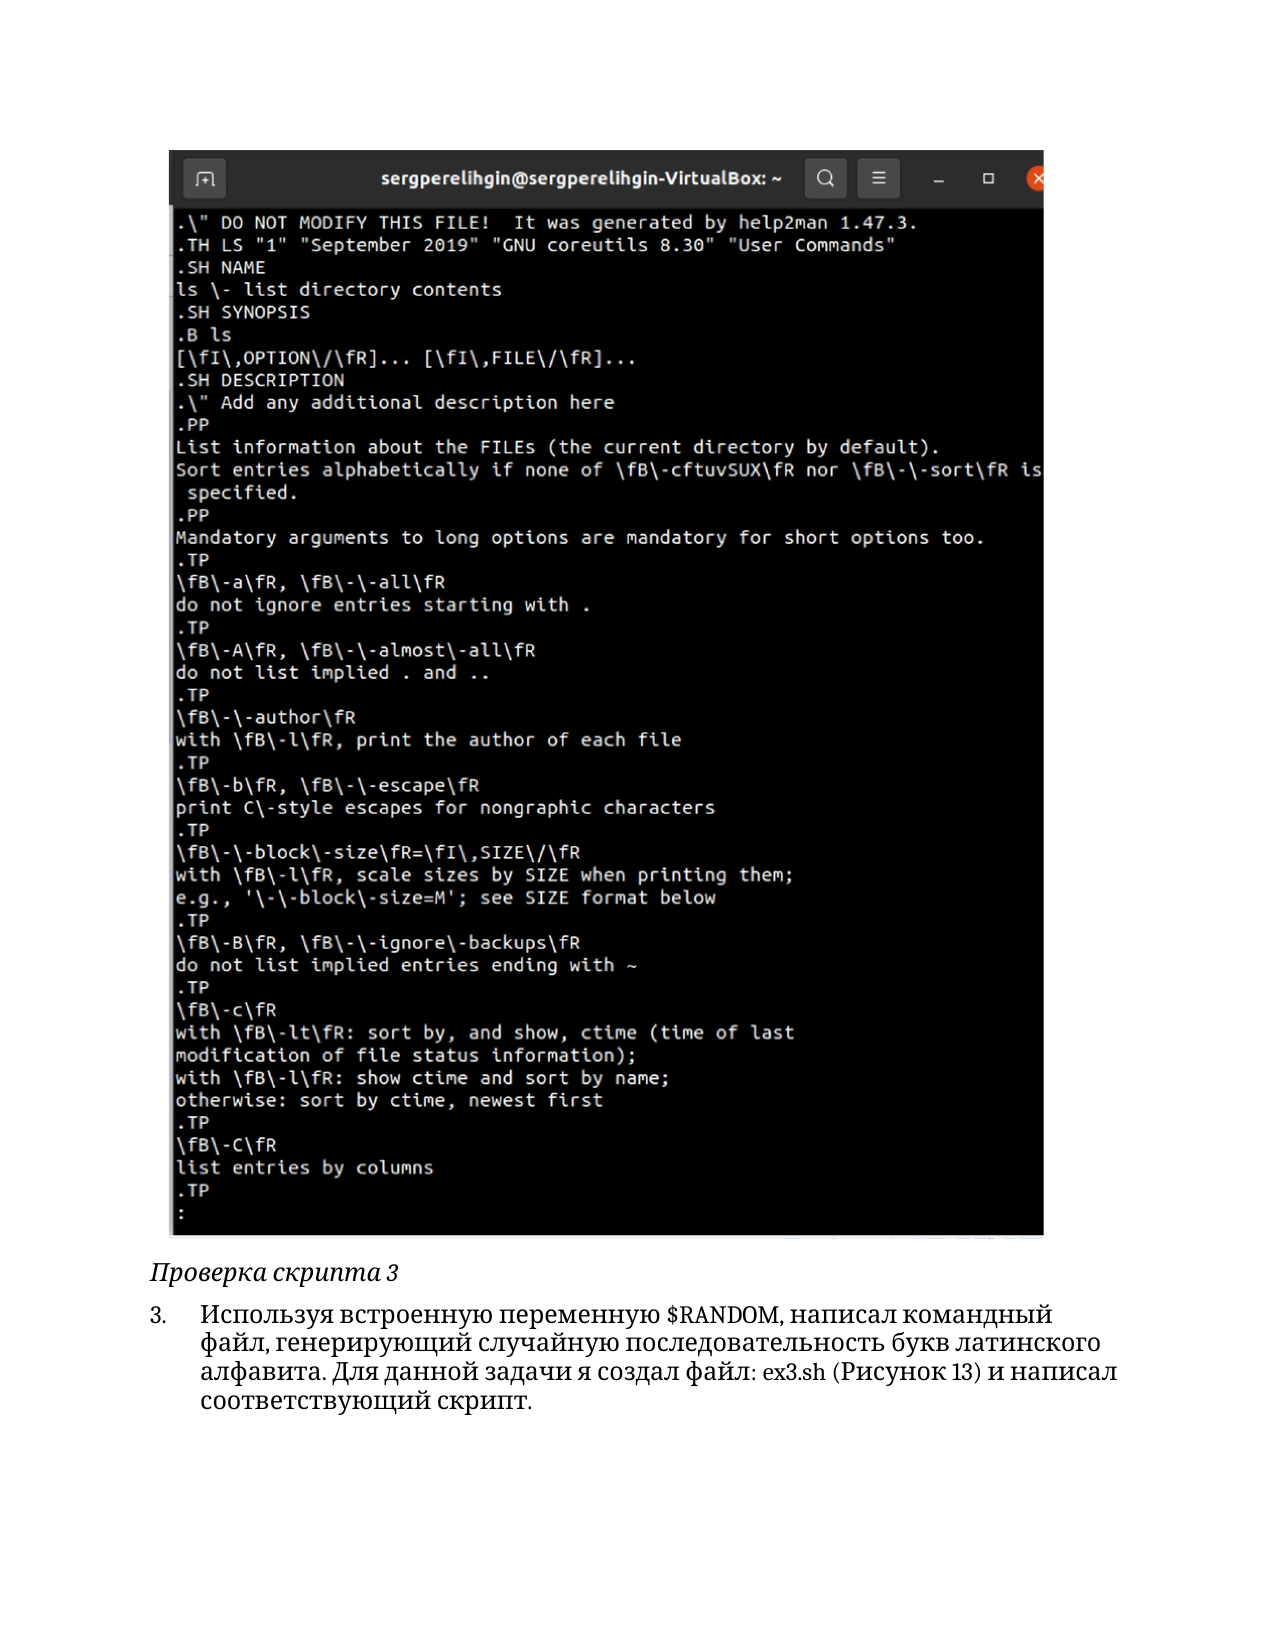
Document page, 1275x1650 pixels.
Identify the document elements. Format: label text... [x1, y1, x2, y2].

text Проверка скрипта 3 [150, 1259, 1125, 1288]
list Используя встроенную переменную $RANDOM, написал командный файл, генерирующий случайную последовательность букв латинского алфавита. Для данной задачи я создал файл: ex3.sh (Рисунок 13) и написал соответствующий скрипт. [150, 1301, 1125, 1416]
picture [168, 150, 1044, 1239]
